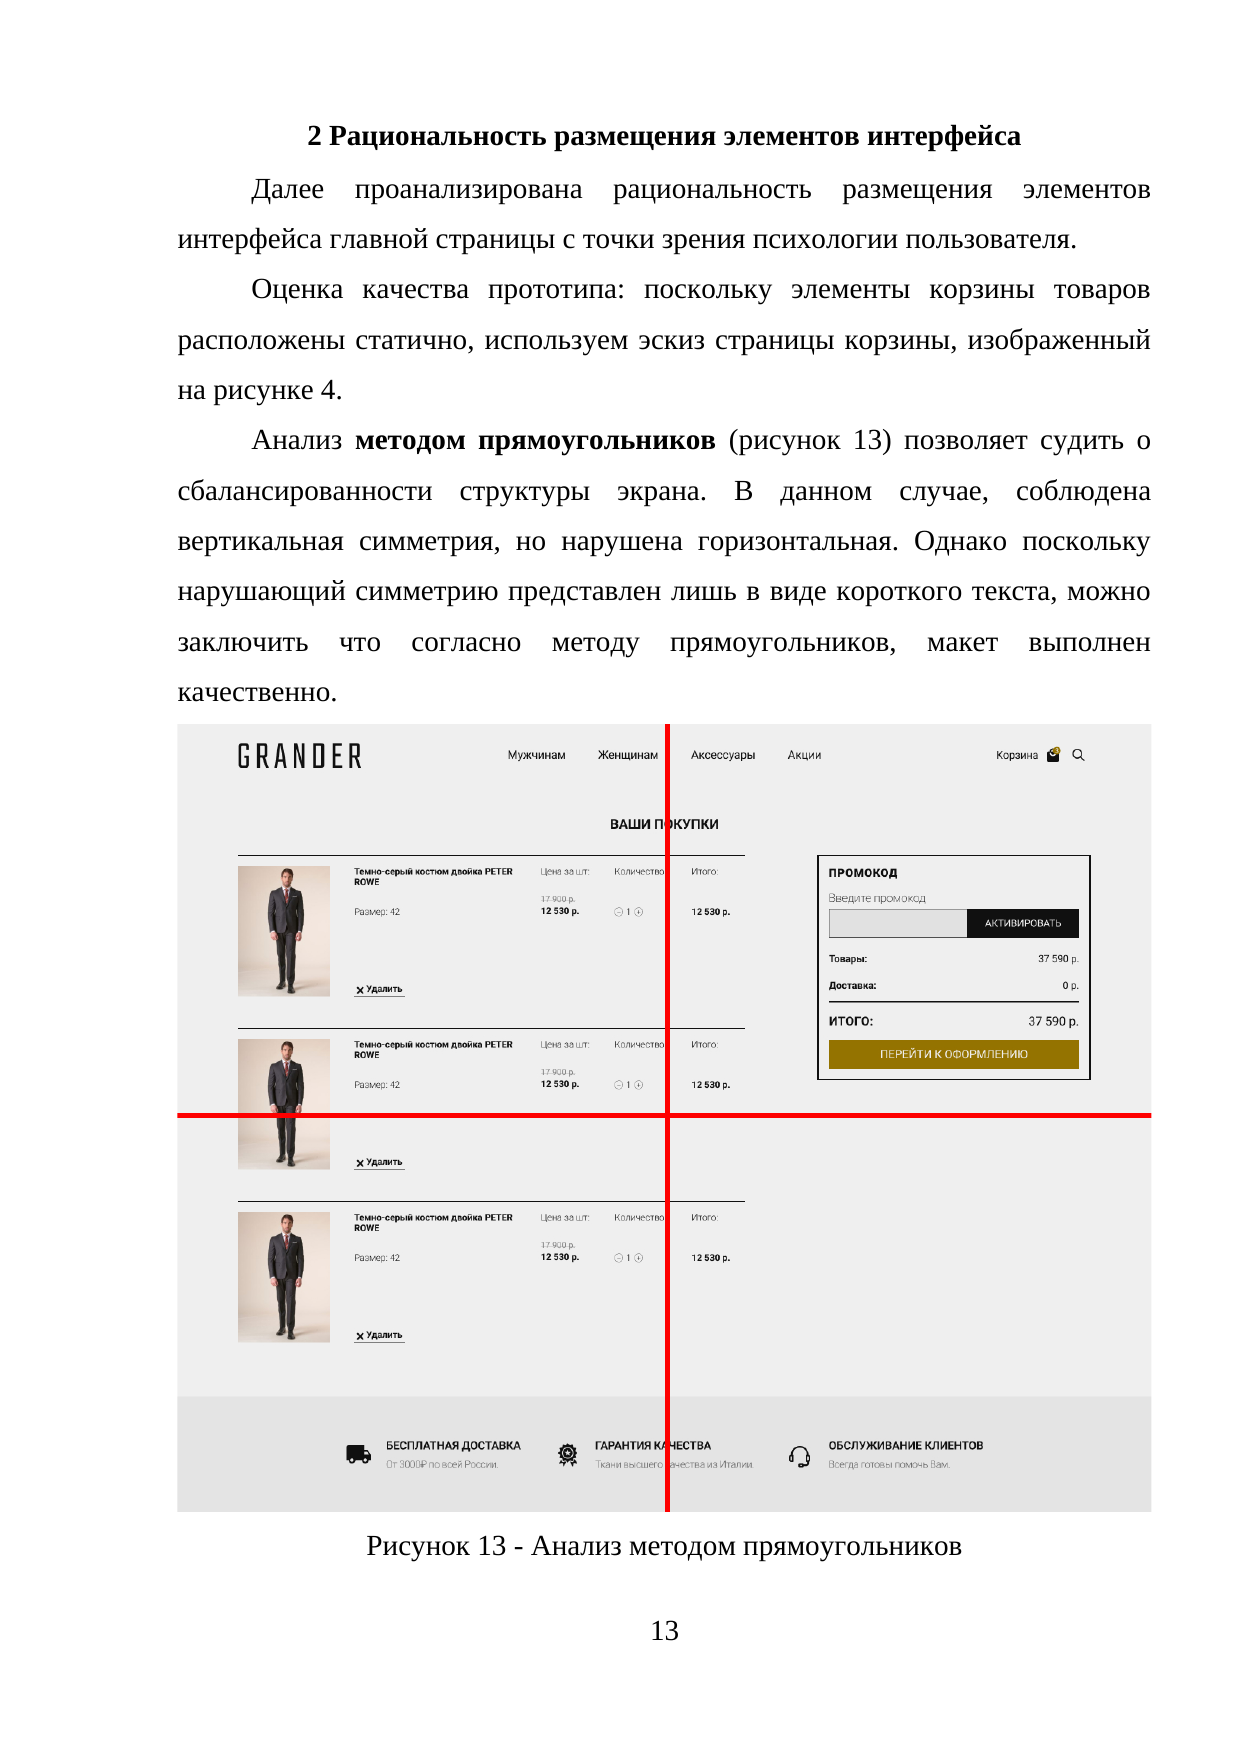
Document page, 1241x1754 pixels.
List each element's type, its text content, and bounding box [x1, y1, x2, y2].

text Рисунок 13 - Анализ методом прямоугольников [177, 1528, 1152, 1562]
text Оценка качества прототипа: поскольку элементы корзины товаров расположены статично, используем эскиз страницы корзины, изображенный на рисунке 4. [177, 272, 1152, 406]
text 2 Рациональность размещения элементов интерфейса [177, 118, 1152, 152]
picture [177, 724, 1152, 1512]
text Анализ методом прямоугольников (рисунок 13) позволяет судить о сбалансированности структуры экрана. В данном случае, соблюдена вертикальная симметрия, но нарушена горизонтальная. Однако поскольку нарушающий симметрию представлен лишь в виде короткого текста, можно заключить что согласно методу прямоугольников, макет выполнен качественно. [177, 422, 1152, 708]
text Далее проанализирована рациональность размещения элементов интерфейса главной страницы с точки зрения психологии пользователя. [177, 171, 1152, 255]
